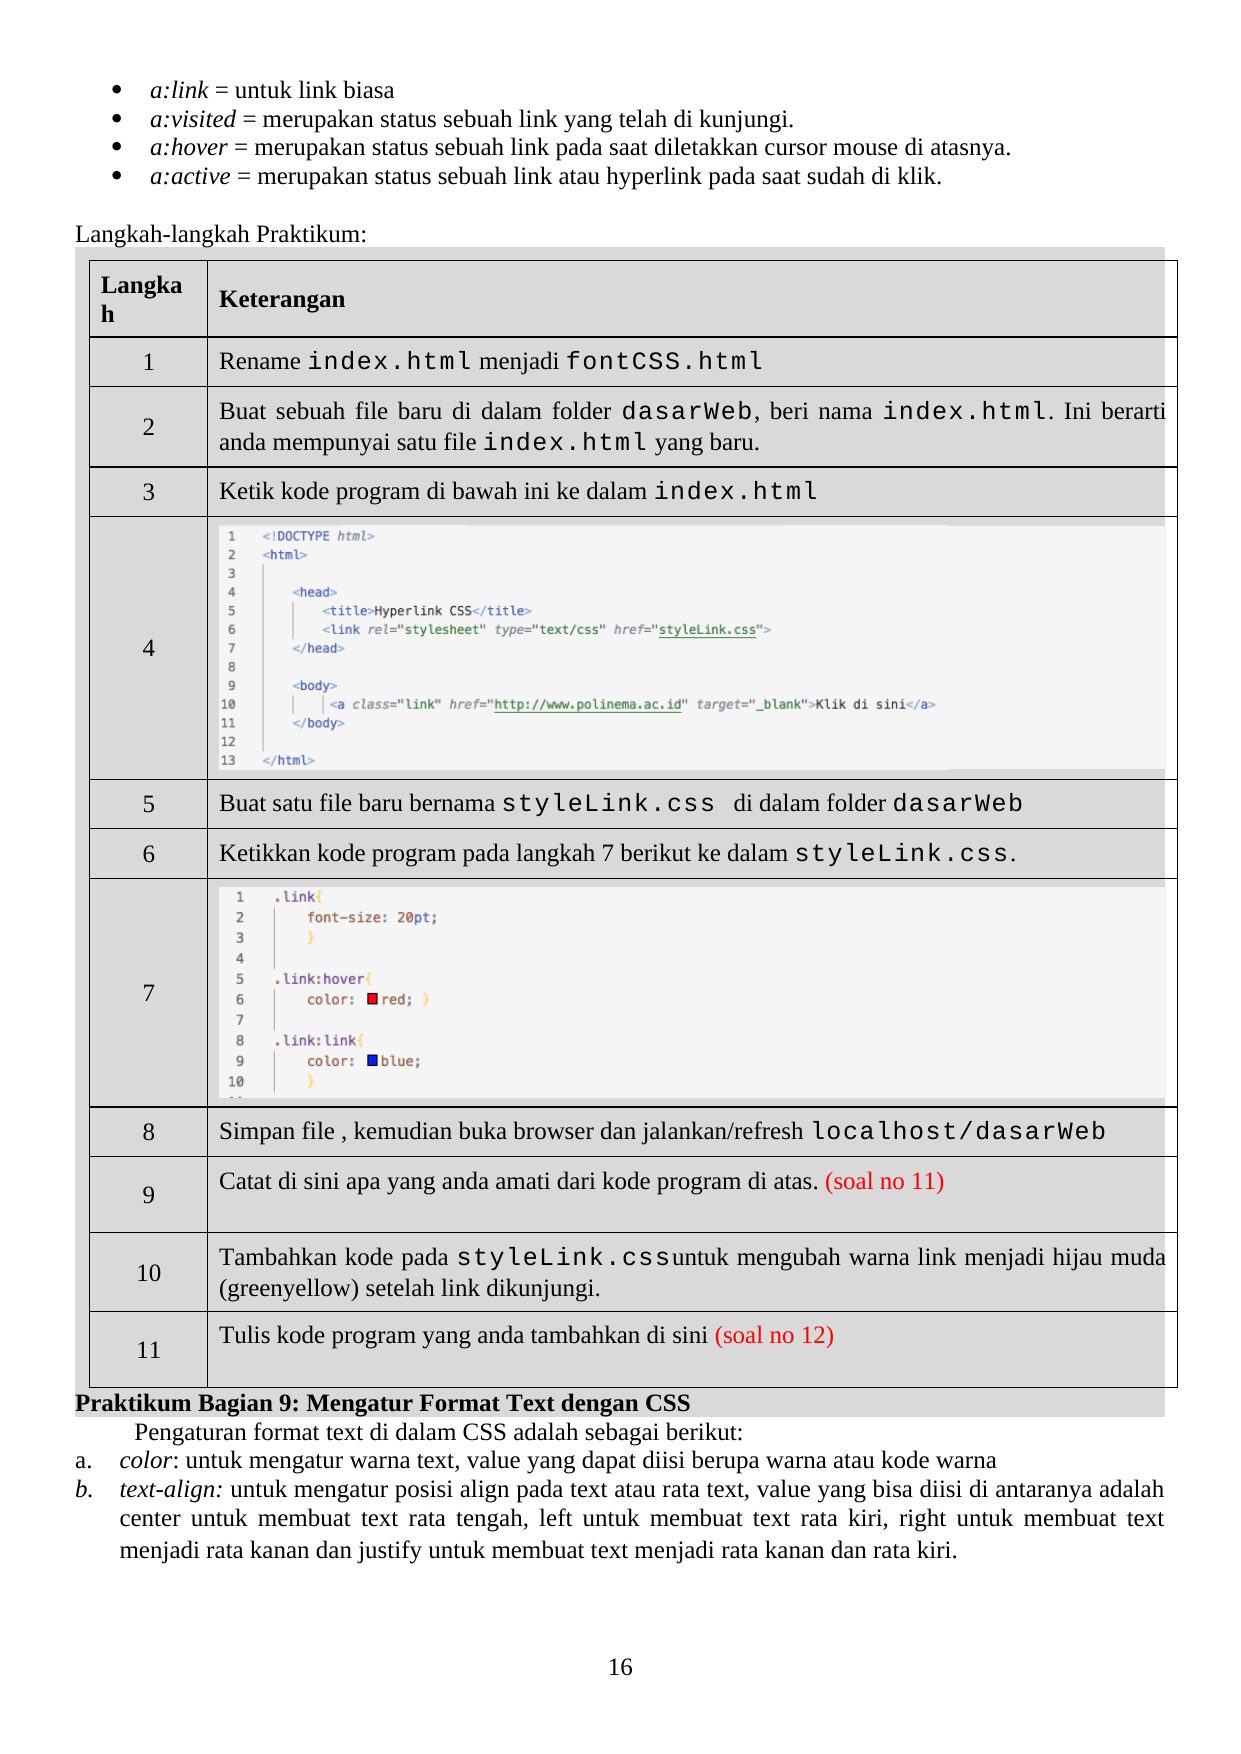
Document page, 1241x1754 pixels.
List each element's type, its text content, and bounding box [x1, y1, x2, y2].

list a:hover = merupakan status sebuah link pada saat diletakkan cursor mouse di atasnya. [112, 132, 1165, 161]
table_header Langkah [90, 261, 207, 336]
table_cell 7 [90, 879, 207, 1106]
text Langkah-langkah Praktikum: [75, 219, 1165, 247]
list text-align: untuk mengatur posisi align pada text atau rata text, value yang bisa diisi di antaranya adalah center untuk membuat text rata tengah, left untuk membuat text rata kiri, right untuk membuat text menjadi rata kanan dan justify untuk membuat text menjadi rata kanan dan rata kiri. [75, 1474, 1165, 1566]
table_cell 6 [90, 829, 207, 878]
table_cell 9 [90, 1157, 207, 1232]
table_cell Catat di sini apa yang anda amati dari kode program di atas. (soal no 11) [208, 1157, 1177, 1232]
table_cell 8 [90, 1108, 207, 1156]
table_cell Buat satu file baru bernama styleLink.css di dalam folder dasarWeb [208, 780, 1177, 828]
table_cell Ketik kode program di bawah ini ke dalam index.html [208, 468, 1177, 516]
list a:link = untuk link biasa [112, 75, 1165, 104]
text Praktikum Bagian 9: Mengatur Format Text dengan CSS [75, 247, 1165, 1417]
table_cell [208, 879, 1177, 1106]
table_header Keterangan [208, 261, 1177, 336]
table_cell 4 [90, 517, 207, 778]
picture [218, 887, 535, 1098]
table_cell 2 [90, 387, 207, 466]
table_cell 10 [90, 1233, 207, 1311]
table_cell Tambahkan kode pada styleLink.cssuntuk mengubah warna link menjadi hijau muda (greenyellow) setelah link dikunjungi. [208, 1233, 1177, 1311]
table_cell 1 [90, 338, 207, 386]
table_cell Tulis kode program yang anda tambahkan di sini (soal no 12) [208, 1312, 1177, 1387]
text Pengaturan format text di dalam CSS adalah sebagai berikut: [75, 1417, 1165, 1445]
list color: untuk mengatur warna text, value yang dapat diisi berupa warna atau kode warna [75, 1445, 1165, 1474]
table_cell Ketikkan kode program pada langkah 7 berikut ke dalam styleLink.css. [208, 829, 1177, 878]
table_cell 3 [90, 468, 207, 516]
picture [218, 525, 948, 770]
table_cell Buat sebuah file baru di dalam folder dasarWeb, beri nama index.html. Ini berarti anda mempunyai satu file index.html yang baru. [208, 387, 1177, 466]
table_cell Rename index.html menjadi fontCSS.html [208, 338, 1177, 386]
list a:active = merupakan status sebuah link atau hyperlink pada saat sudah di klik. [112, 161, 1165, 190]
table_cell 11 [90, 1312, 207, 1387]
table_cell 5 [90, 780, 207, 828]
table_cell Simpan file , kemudian buka browser dan jalankan/refresh localhost/dasarWeb [208, 1108, 1177, 1156]
table_cell [208, 517, 1177, 778]
list a:visited = merupakan status sebuah link yang telah di kunjungi. [112, 104, 1165, 132]
